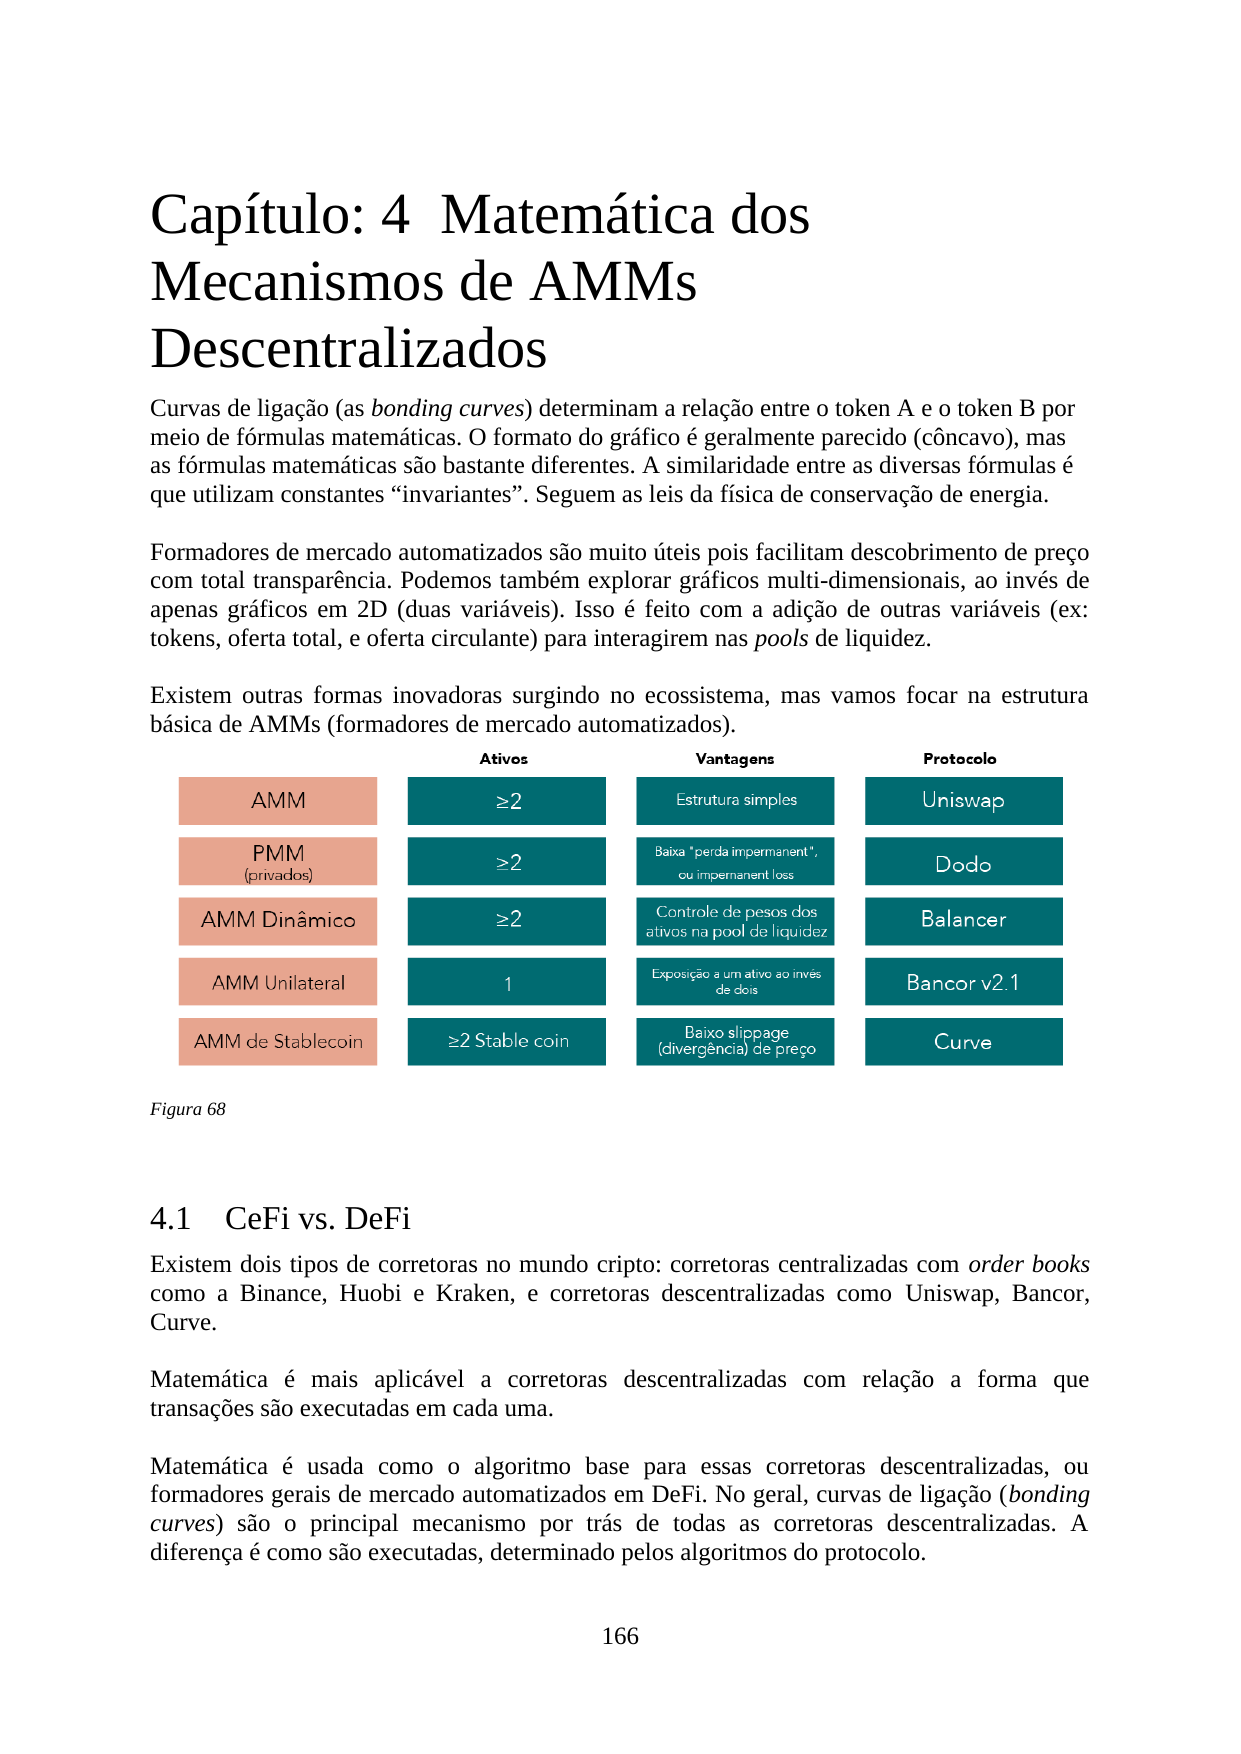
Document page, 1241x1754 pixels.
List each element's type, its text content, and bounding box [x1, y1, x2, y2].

text Matemática é mais aplicável a corretoras descentralizadas com relação a forma que transações são executadas em cada uma. [150, 1364, 1090, 1422]
picture [158, 737, 1082, 1078]
text Formadores de mercado automatizados são muito úteis pois facilitam descobrimento de preço com total transparência. Podemos também explorar gráficos multi-dimensionais, ao invés de apenas gráficos em 2D (duas variáveis). Isso é feito com a adição de outras variáveis (ex: tokens, oferta total, e oferta circulante) para interagirem nas pools de liquidez. [150, 537, 1090, 652]
text Matemática é usada como o algoritmo base para essas corretoras descentralizadas, ou formadores gerais de mercado automatizados em DeFi. No geral, curvas de ligação (bonding curves) são o principal mecanismo por trás de todas as corretoras descentralizadas. A diferença é como são executadas, determinado pelos algoritmos do protocolo. [150, 1451, 1090, 1566]
text Existem dois tipos de corretoras no mundo cripto: corretoras centralizadas com order books como a Binance, Huobi e Kraken, e corretoras descentralizadas como Uniswap, Bancor, Curve. [150, 1249, 1090, 1336]
text Curvas de ligação (as bonding curves) determinam a relação entre o token A e o token B por meio de fórmulas matemáticas. O formato do gráfico é geralmente parecido (côncavo), mas as fórmulas matemáticas são bastante diferentes. A similaridade entre as diversas fórmulas é que utilizam constantes “invariantes”. Seguem as leis da física de conservação de energia. [150, 393, 1090, 508]
subtitle Matemática dos Mecanismos de AMMs Descentralizados [150, 179, 1090, 380]
subtitle CeFi vs. DeFi [150, 1199, 1090, 1237]
text Existem outras formas inovadoras surgindo no ecossistema, mas vamos focar na estrutura básica de AMMs (formadores de mercado automatizados). [150, 680, 1090, 738]
